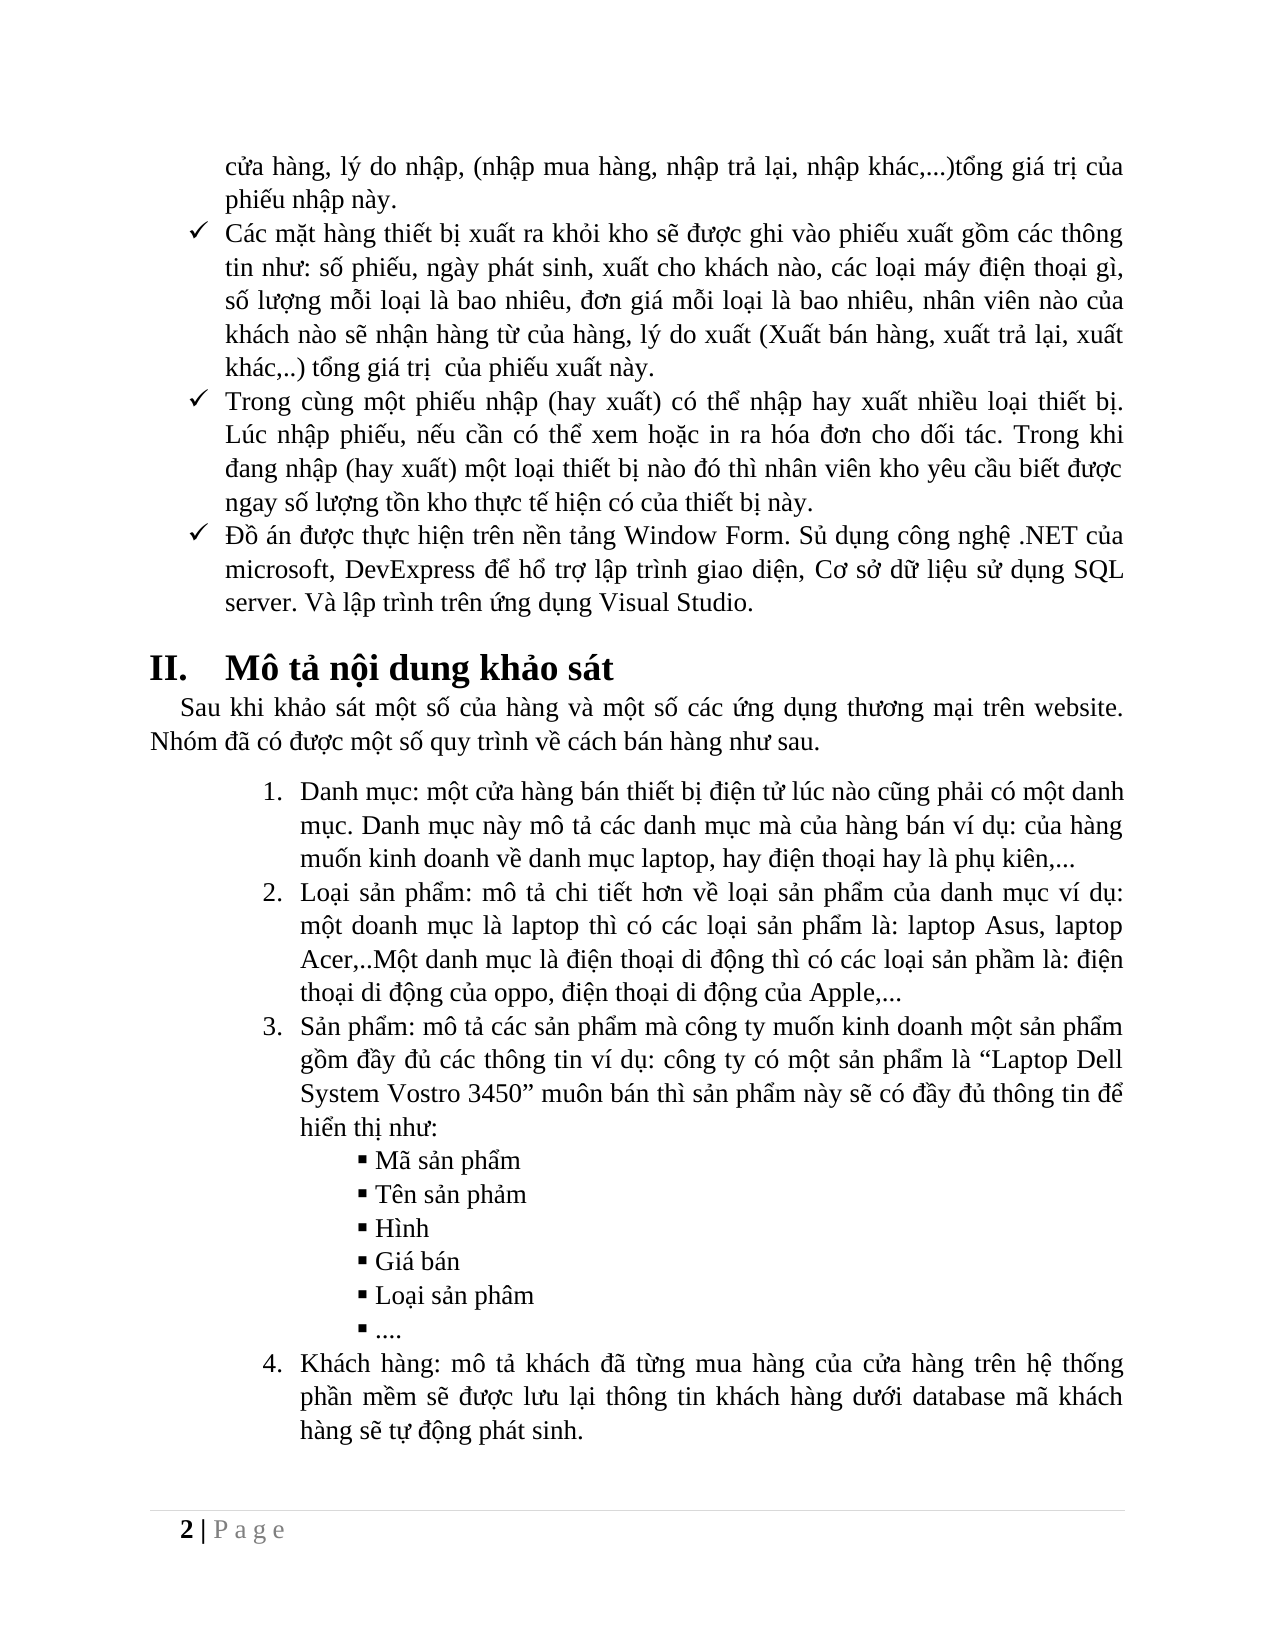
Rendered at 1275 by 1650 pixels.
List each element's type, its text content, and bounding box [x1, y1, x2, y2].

list Khách hàng: mô tả khách đã từng mua hàng của cửa hàng trên hệ thống phần mềm sẽ được lưu lại thông tin khách hàng dưới database mã khách hàng sẽ tự động phát sinh. [262, 1347, 1125, 1445]
list Loại sản phẩm: mô tả chi tiết hơn về loại sản phẩm của danh mục ví dụ: một doanh mục là laptop thì có các loại sản phẩm là: laptop Asus, laptop Acer,..Một danh mục là điện thoại di động thì có các loại sản phầm là: điện thoại di động của oppo, điện thoại di động của Apple,... [262, 876, 1125, 1008]
list Mã sản phẩm [356, 1144, 1125, 1175]
text Sau khi khảo sát một số của hàng và một số các ứng dụng thương mại trên website. Nhóm đã có được một số quy trình về cách bán hàng như sau. [150, 691, 1125, 756]
list Hình [356, 1212, 1125, 1243]
list Trong cùng một phiếu nhập (hay xuất) có thể nhập hay xuất nhiều loại thiết bị. Lúc nhập phiếu, nếu cần có thể xem hoặc in ra hóa đơn cho dối tác. Trong khi đang nhập (hay xuất) một loại thiết bị nào đó thì nhân viên kho yêu cầu biết được ngay số lượng tồn kho thực tế hiện có của thiết bị này. [187, 385, 1125, 517]
list Sản phẩm: mô tả các sản phẩm mà công ty muốn kinh doanh một sản phẩm gồm đầy đủ các thông tin ví dụ: công ty có một sản phẩm là “Laptop Dell System Vostro 3450” muôn bán thì sản phẩm này sẽ có đầy đủ thông tin để hiển thị như: [262, 1010, 1125, 1142]
list Loại sản phâm [356, 1279, 1125, 1310]
list Danh mục: một cửa hàng bán thiết bị điện tử lúc nào cũng phải có một danh mục. Danh mục này mô tả các danh mục mà của hàng bán ví dụ: của hàng muốn kinh doanh về danh mục laptop, hay điện thoại hay là phụ kiên,... [262, 775, 1125, 873]
list Đồ án được thực hiện trên nền tảng Window Form. Sủ dụng công nghệ .NET của microsoft, DevExpress để hổ trợ lập trình giao diện, Cơ sở dữ liệu sử dụng SQL server. Và lập trình trên ứng dụng Visual Studio. [187, 519, 1125, 617]
list Tên sản phảm [356, 1178, 1125, 1209]
list Giá bán [356, 1245, 1125, 1277]
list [187, 150, 1125, 215]
subtitle Mô tả nội dung khảo sát [187, 645, 1125, 688]
list .... [356, 1313, 1125, 1344]
list Các mặt hàng thiết bị xuất ra khỏi kho sẽ được ghi vào phiếu xuất gồm các thông tin như: số phiếu, ngày phát sinh, xuất cho khách nào, các loại máy điện thoại gì, số lượng mỗi loại là bao nhiêu, đơn giá mỗi loại là bao nhiêu, nhân viên nào của khách nào sẽ nhận hàng từ của hàng, lý do xuất (Xuất bán hàng, xuất trả lại, xuất khác,..) tổng giá trị của phiếu xuất này. [187, 217, 1125, 382]
